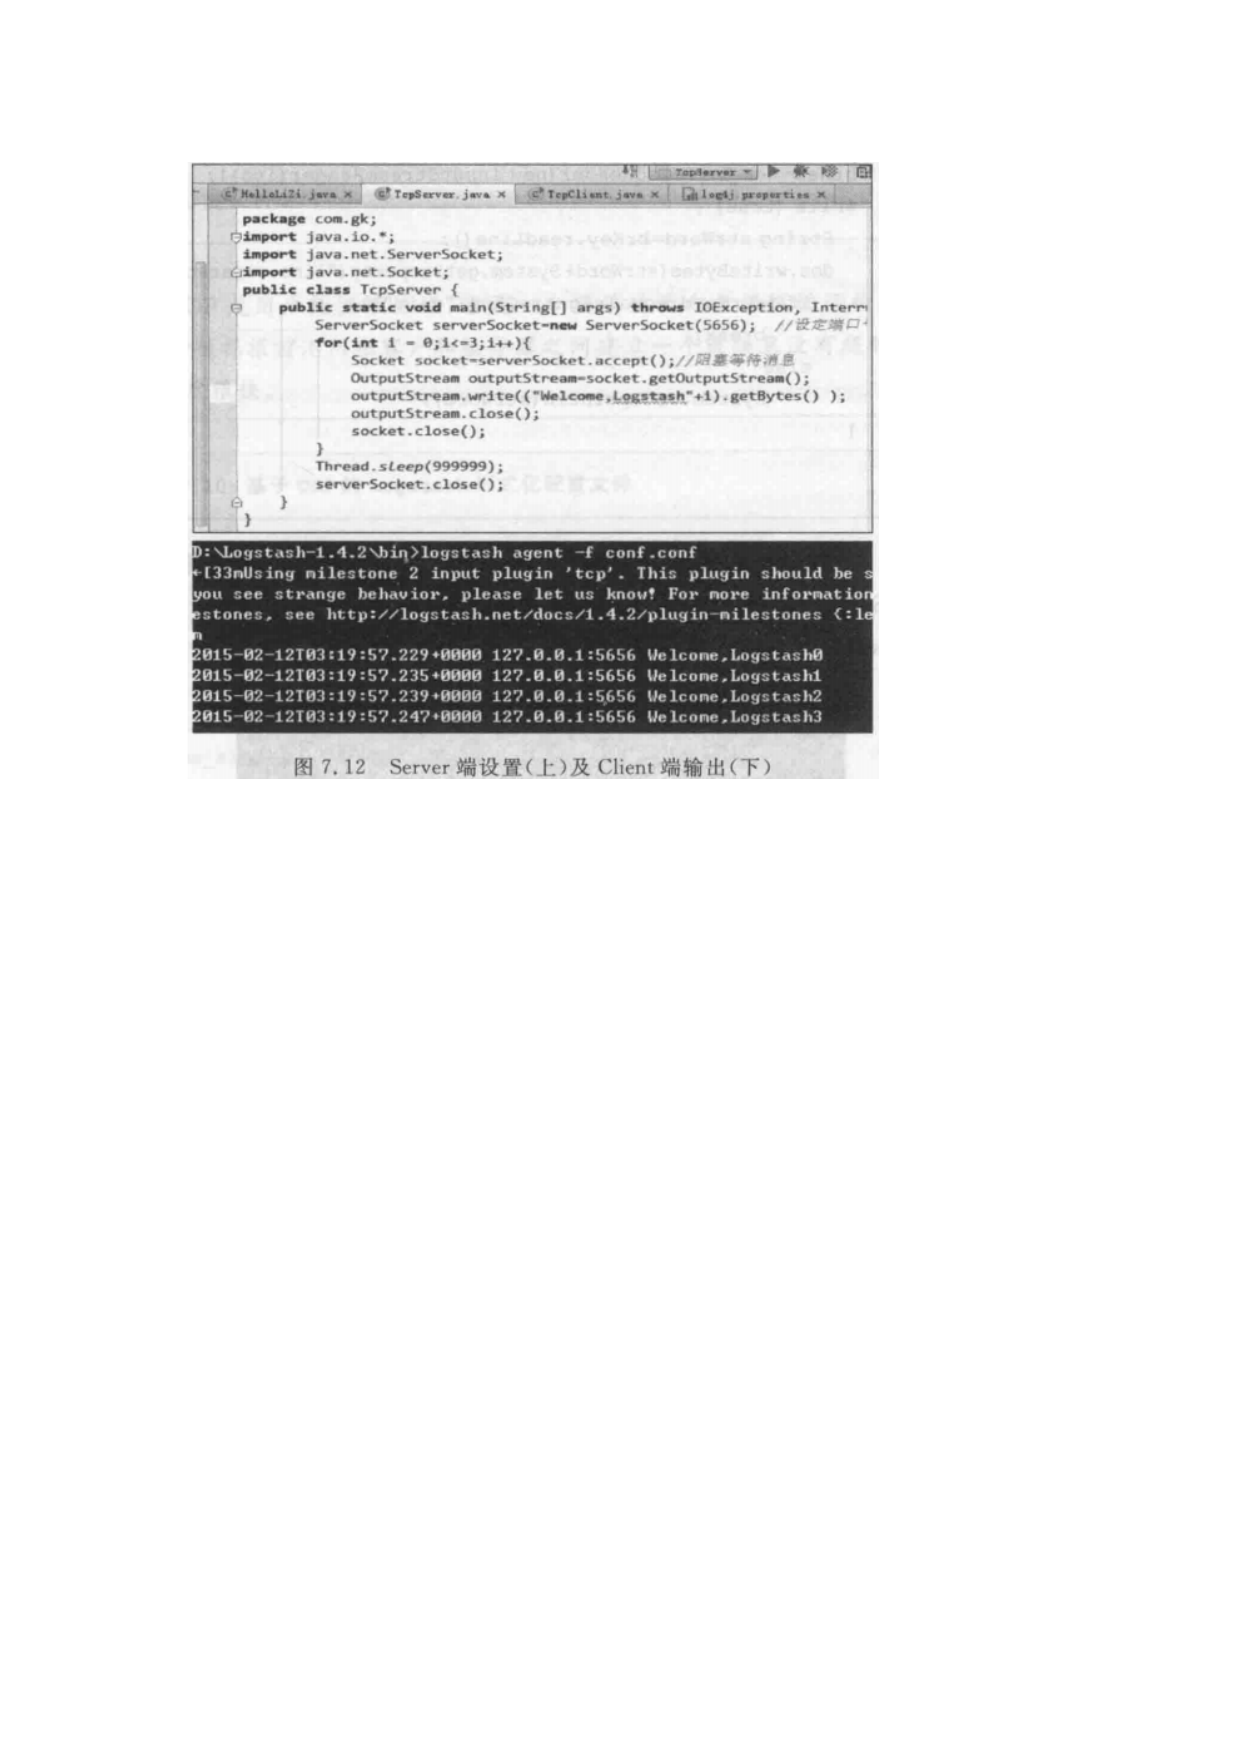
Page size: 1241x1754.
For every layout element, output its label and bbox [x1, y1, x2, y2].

picture [187, 162, 879, 779]
